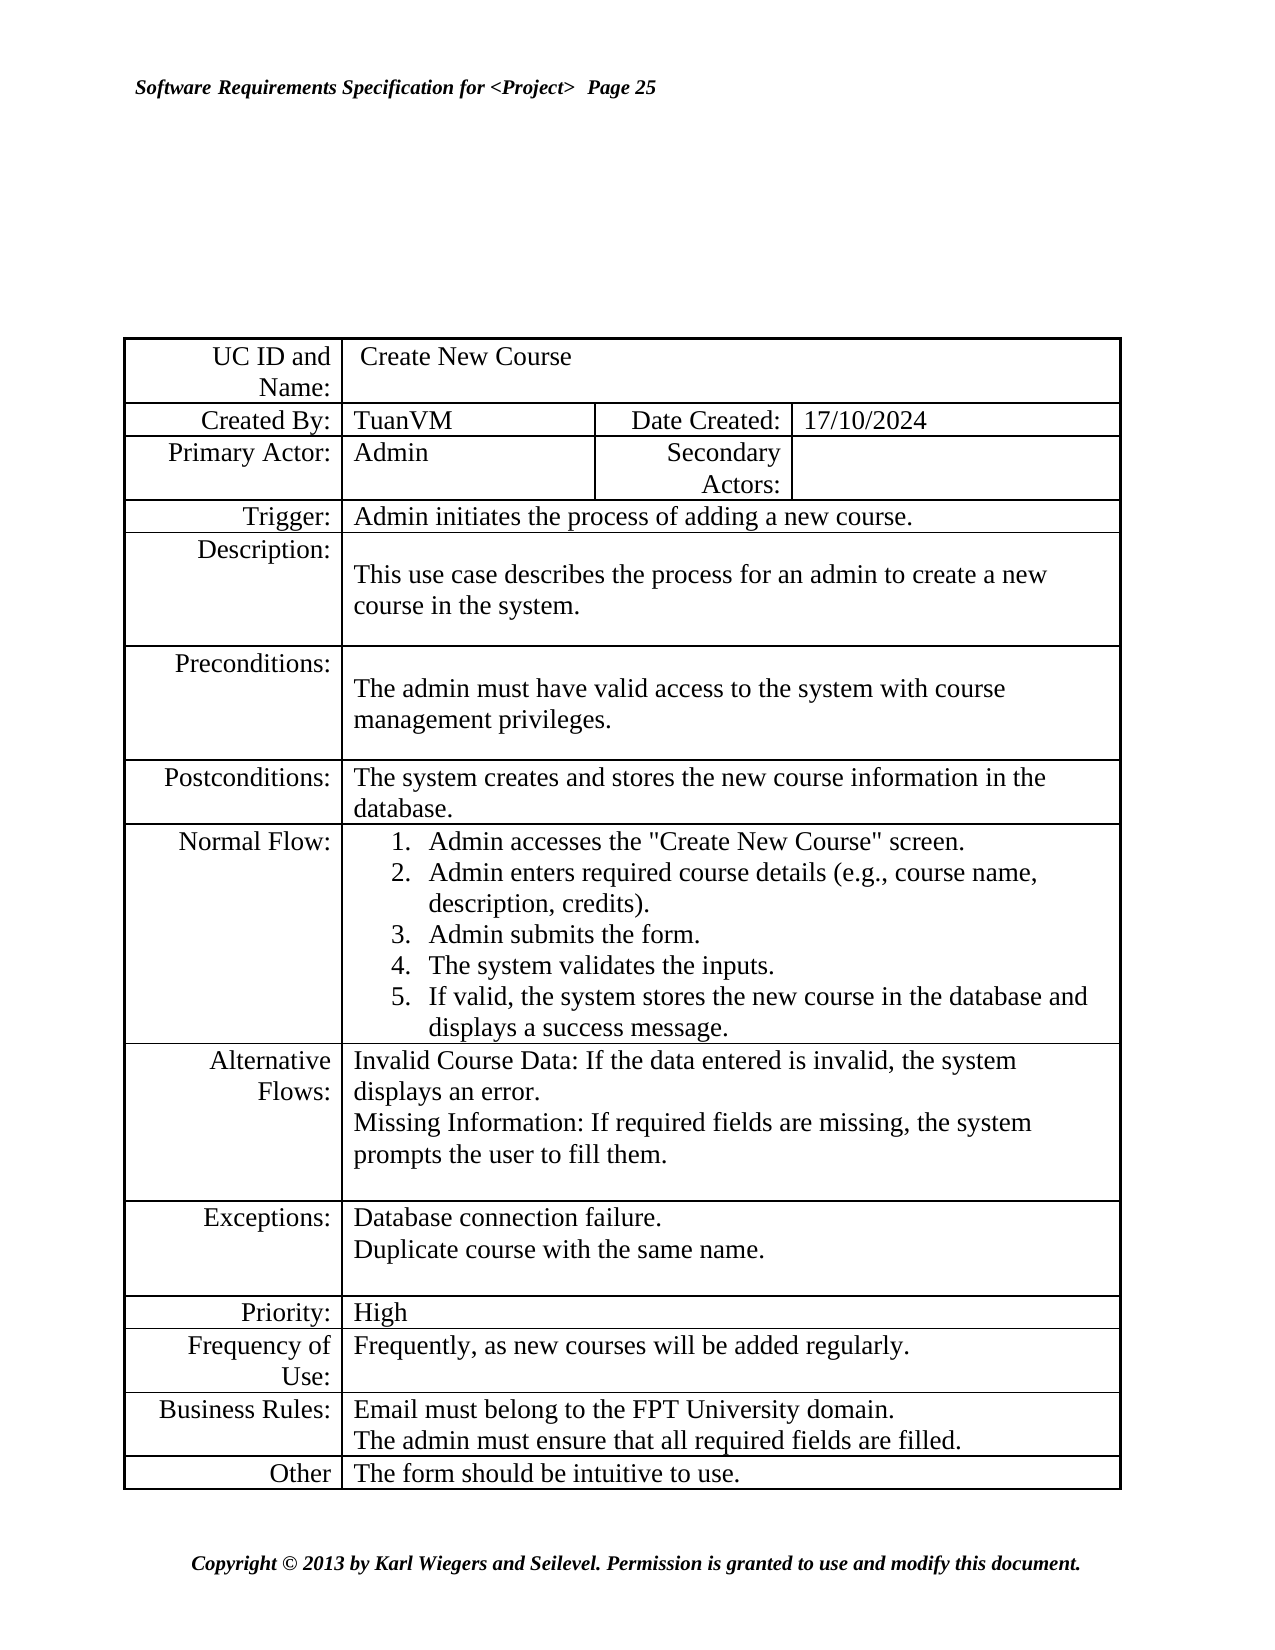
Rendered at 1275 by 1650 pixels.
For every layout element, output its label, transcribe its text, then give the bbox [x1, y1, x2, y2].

table_cell Alternative Flows: [126, 1044, 341, 1200]
table_cell Database connection failure. Duplicate course with the same name. [343, 1202, 1119, 1295]
table_cell Frequently, as new courses will be added regularly. [343, 1329, 1119, 1392]
table_cell Postconditions: [126, 761, 341, 823]
table_header UC ID and Name: [126, 340, 341, 402]
table_cell Email must belong to the FPT University domain. The admin must ensure that all required fields are filled. [343, 1393, 1119, 1455]
table_cell Admin [343, 437, 594, 499]
table_cell Priority: [126, 1297, 341, 1328]
table_cell Date Created: [596, 404, 791, 435]
table_cell Admin accesses the "Create New Course" screen. Admin enters required course details (e.g., course name, description, credits). Admin submits the form. The system validates the inputs. If valid, the system stores the new course in the database and displays a success message. [343, 825, 1119, 1043]
table_cell Secondary Actors: [596, 437, 791, 499]
table_cell Invalid Course Data: If the data entered is invalid, the system displays an error. Missing Information: If required fields are missing, the system prompts the user to fill them. [343, 1044, 1119, 1200]
table_cell Admin initiates the process of adding a new course. [343, 501, 1119, 532]
table_cell Description: [126, 533, 341, 645]
table_cell High [343, 1297, 1119, 1328]
table_cell Trigger: [126, 501, 341, 532]
table_cell Created By: [126, 404, 341, 435]
table_cell This use case describes the process for an admin to create a new course in the system. [343, 533, 1119, 645]
table_cell TuanVM [343, 404, 594, 435]
table_cell Other Information: [126, 1457, 341, 1488]
table_cell Primary Actor: [126, 437, 341, 499]
table_cell 17/10/2024 [793, 404, 1119, 435]
table_cell Business Rules: [126, 1393, 341, 1455]
table_cell Frequency of Use: [126, 1329, 341, 1392]
table_cell Exceptions: [126, 1202, 341, 1295]
table_cell [793, 437, 1119, 499]
table_cell The admin must have valid access to the system with course management privileges. [343, 647, 1119, 759]
table_cell Normal Flow: [126, 825, 341, 1043]
table_cell The form should be intuitive to use. [343, 1457, 1119, 1488]
table_cell Preconditions: [126, 647, 341, 759]
table_cell The system creates and stores the new course information in the database. [343, 761, 1119, 823]
table_header Create New Course [343, 340, 1119, 402]
